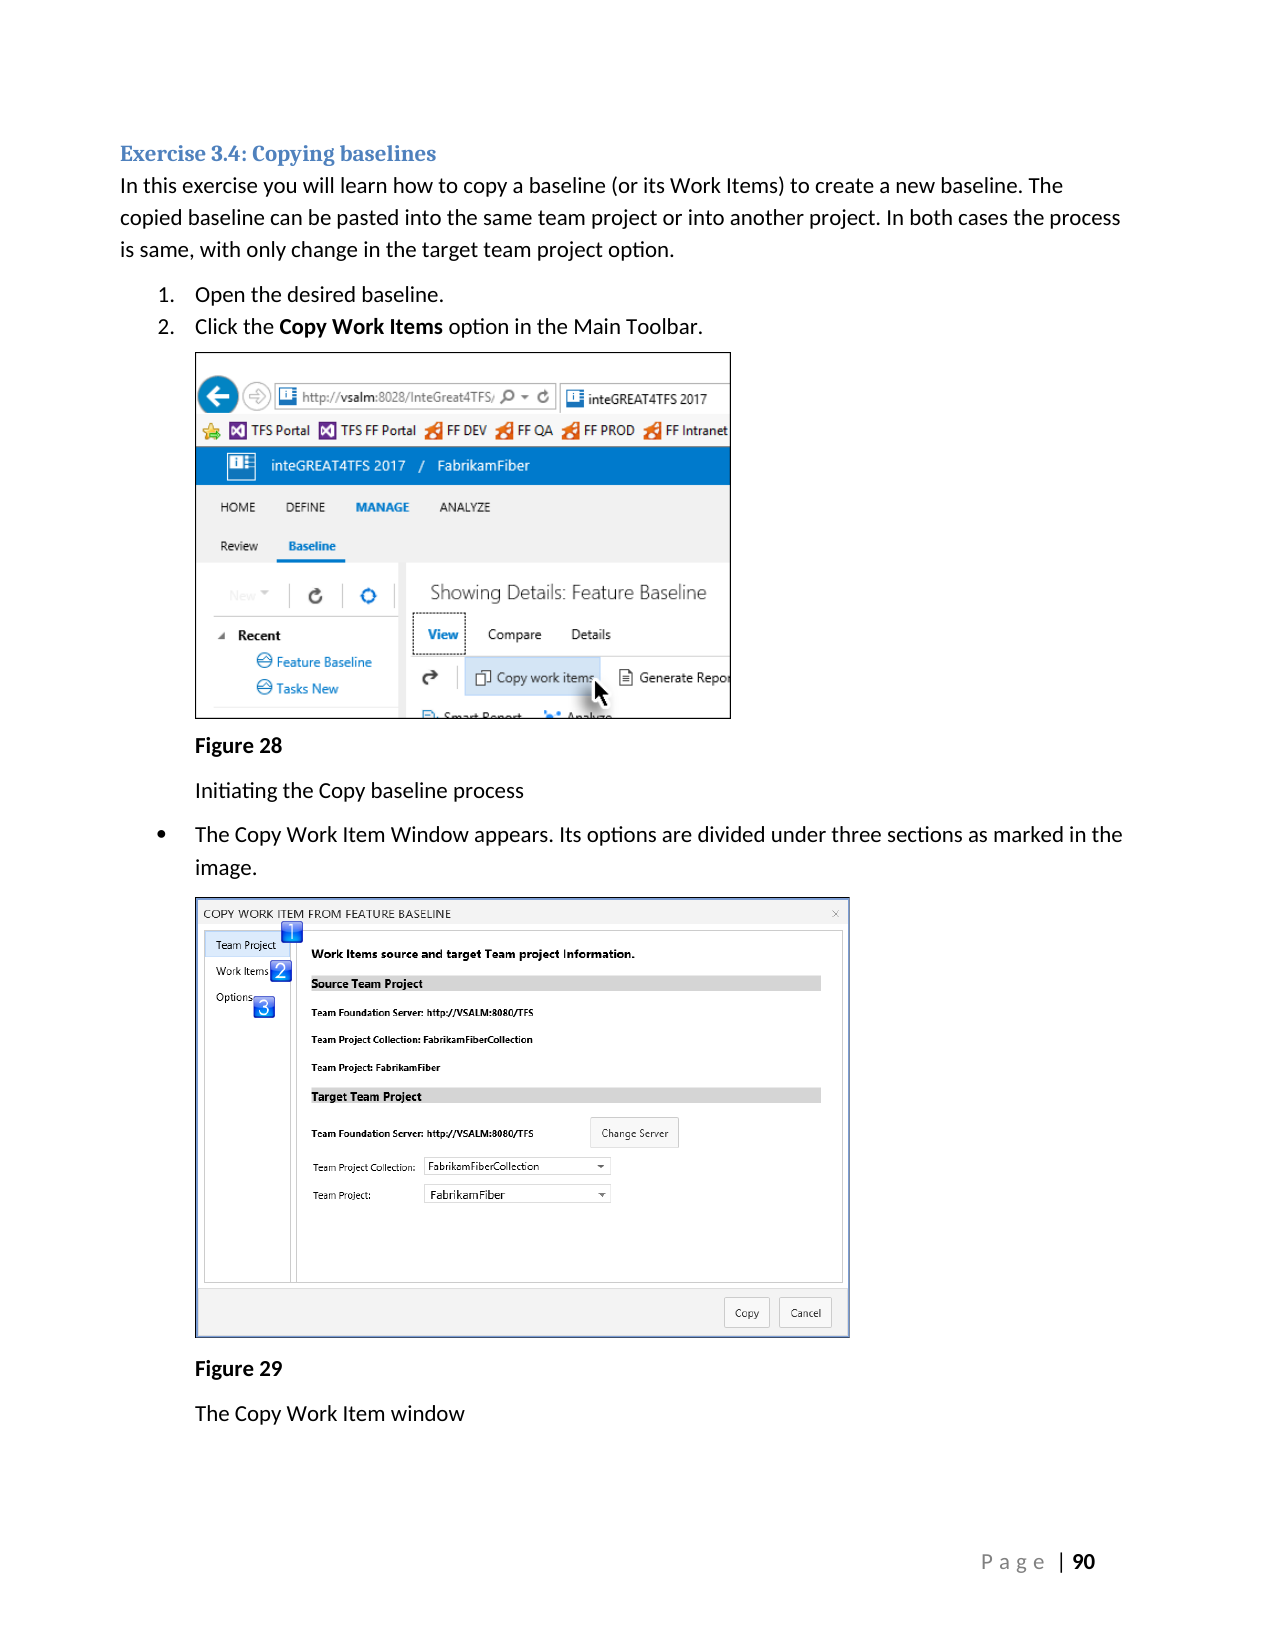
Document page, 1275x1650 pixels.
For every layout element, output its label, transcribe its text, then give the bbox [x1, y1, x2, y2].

text In this exercise you will learn how to copy a baseline (or its Work Items) to create a new baseline. The copied baseline can be pasted into the same team project or into another project. In both cases the process is same, with only change in the target team project option. [120, 171, 1125, 263]
picture [195, 897, 850, 1338]
text Figure 29 [195, 1354, 1125, 1382]
text The Copy Work Item window [195, 1399, 1125, 1427]
picture [195, 352, 731, 719]
list Click the Copy Work Items option in the Main Toolbar. [157, 312, 1125, 340]
list The Copy Work Item Window appears. Its options are divided under three sections as marked in the image. [157, 821, 1125, 881]
text Figure 28 [120, 731, 1125, 759]
text Initiating the Copy baseline process [120, 776, 1125, 804]
list Open the desired baseline. [157, 280, 1125, 308]
